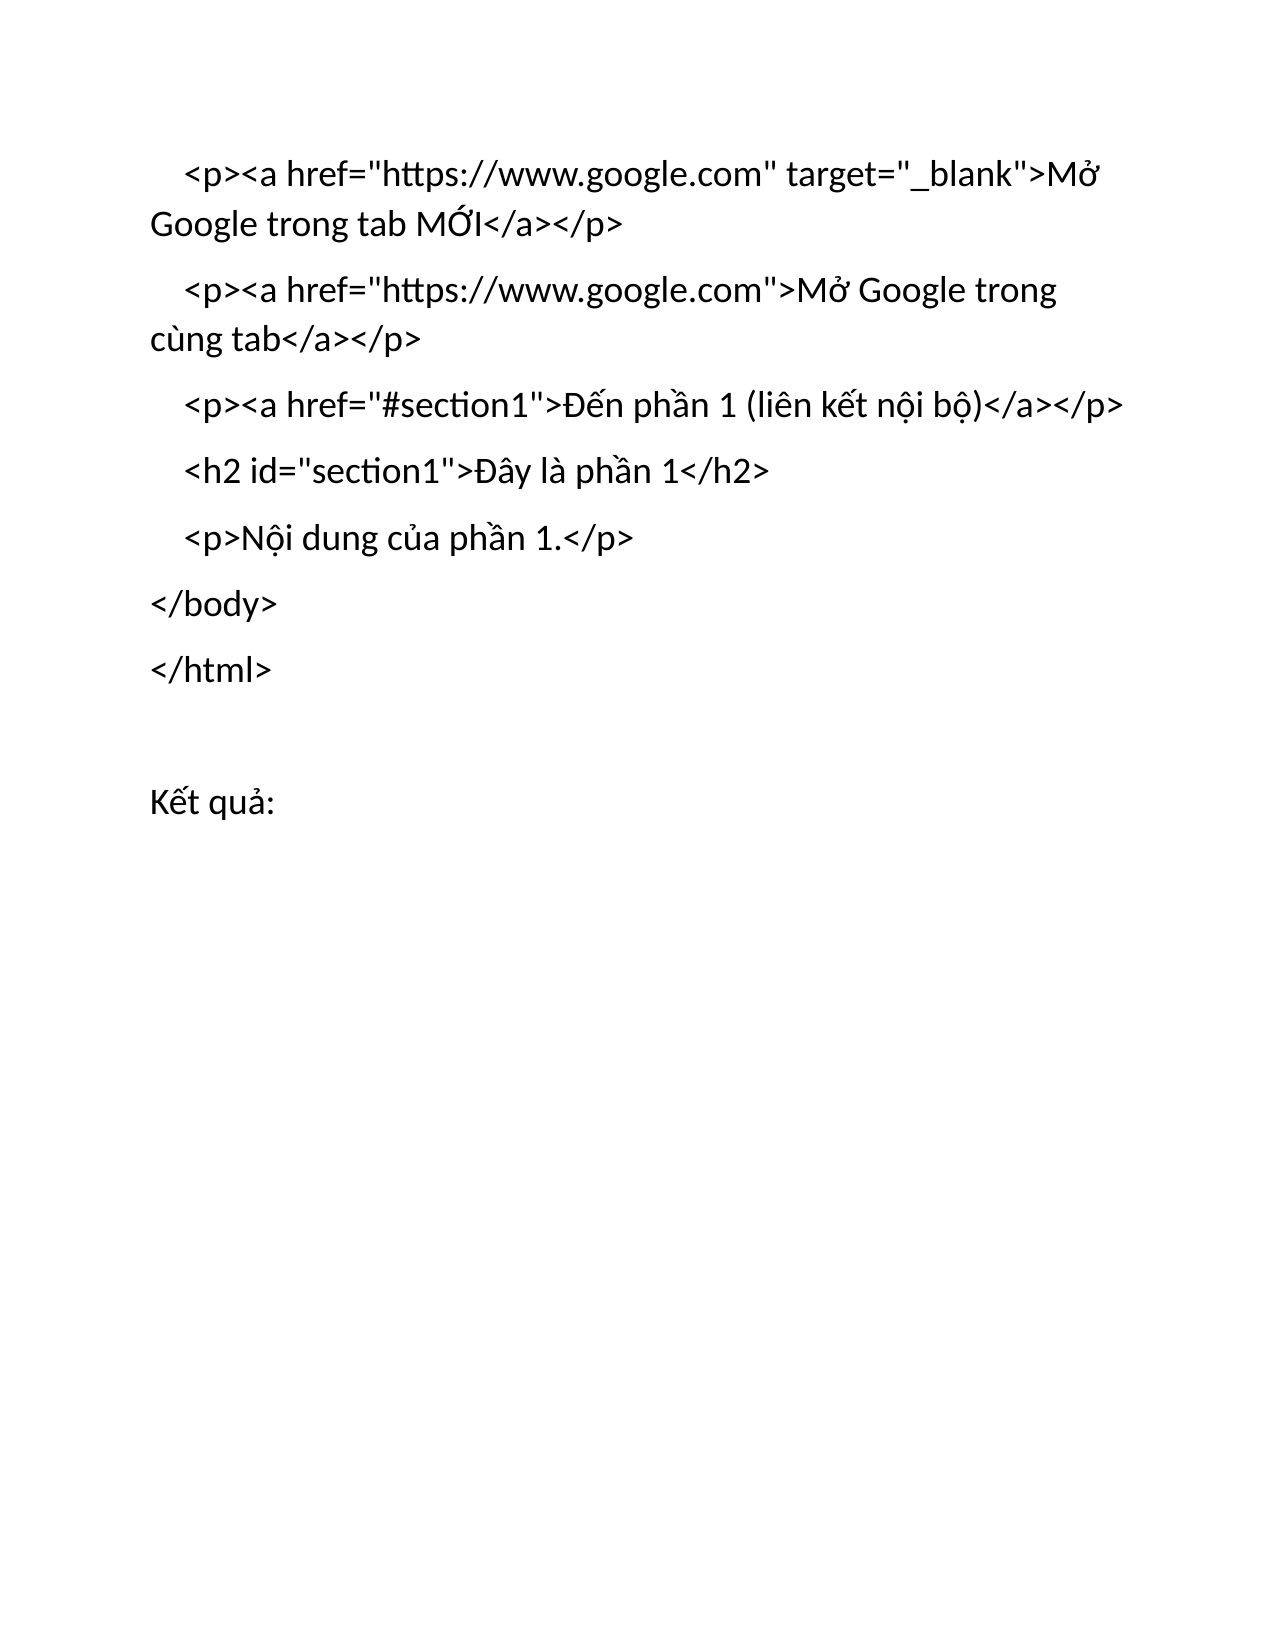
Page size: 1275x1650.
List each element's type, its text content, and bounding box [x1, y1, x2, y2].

text <p>Nội dung của phần 1.</p> [150, 513, 1125, 559]
text <p><a href="#section1">Đến phần 1 (liên kết nội bộ)</a></p> [150, 381, 1125, 427]
text <h2 id="section1">Đây là phần 1</h2> [150, 447, 1125, 493]
text </html> [150, 646, 1125, 692]
text Kết quả: [150, 778, 1125, 824]
text <p><a href="https://www.google.com" target="_blank">Mở Google trong tab MỚI</a></p> [150, 150, 1125, 245]
text </body> [150, 580, 1125, 626]
text <p><a href="https://www.google.com">Mở Google trong cùng tab</a></p> [150, 266, 1125, 361]
